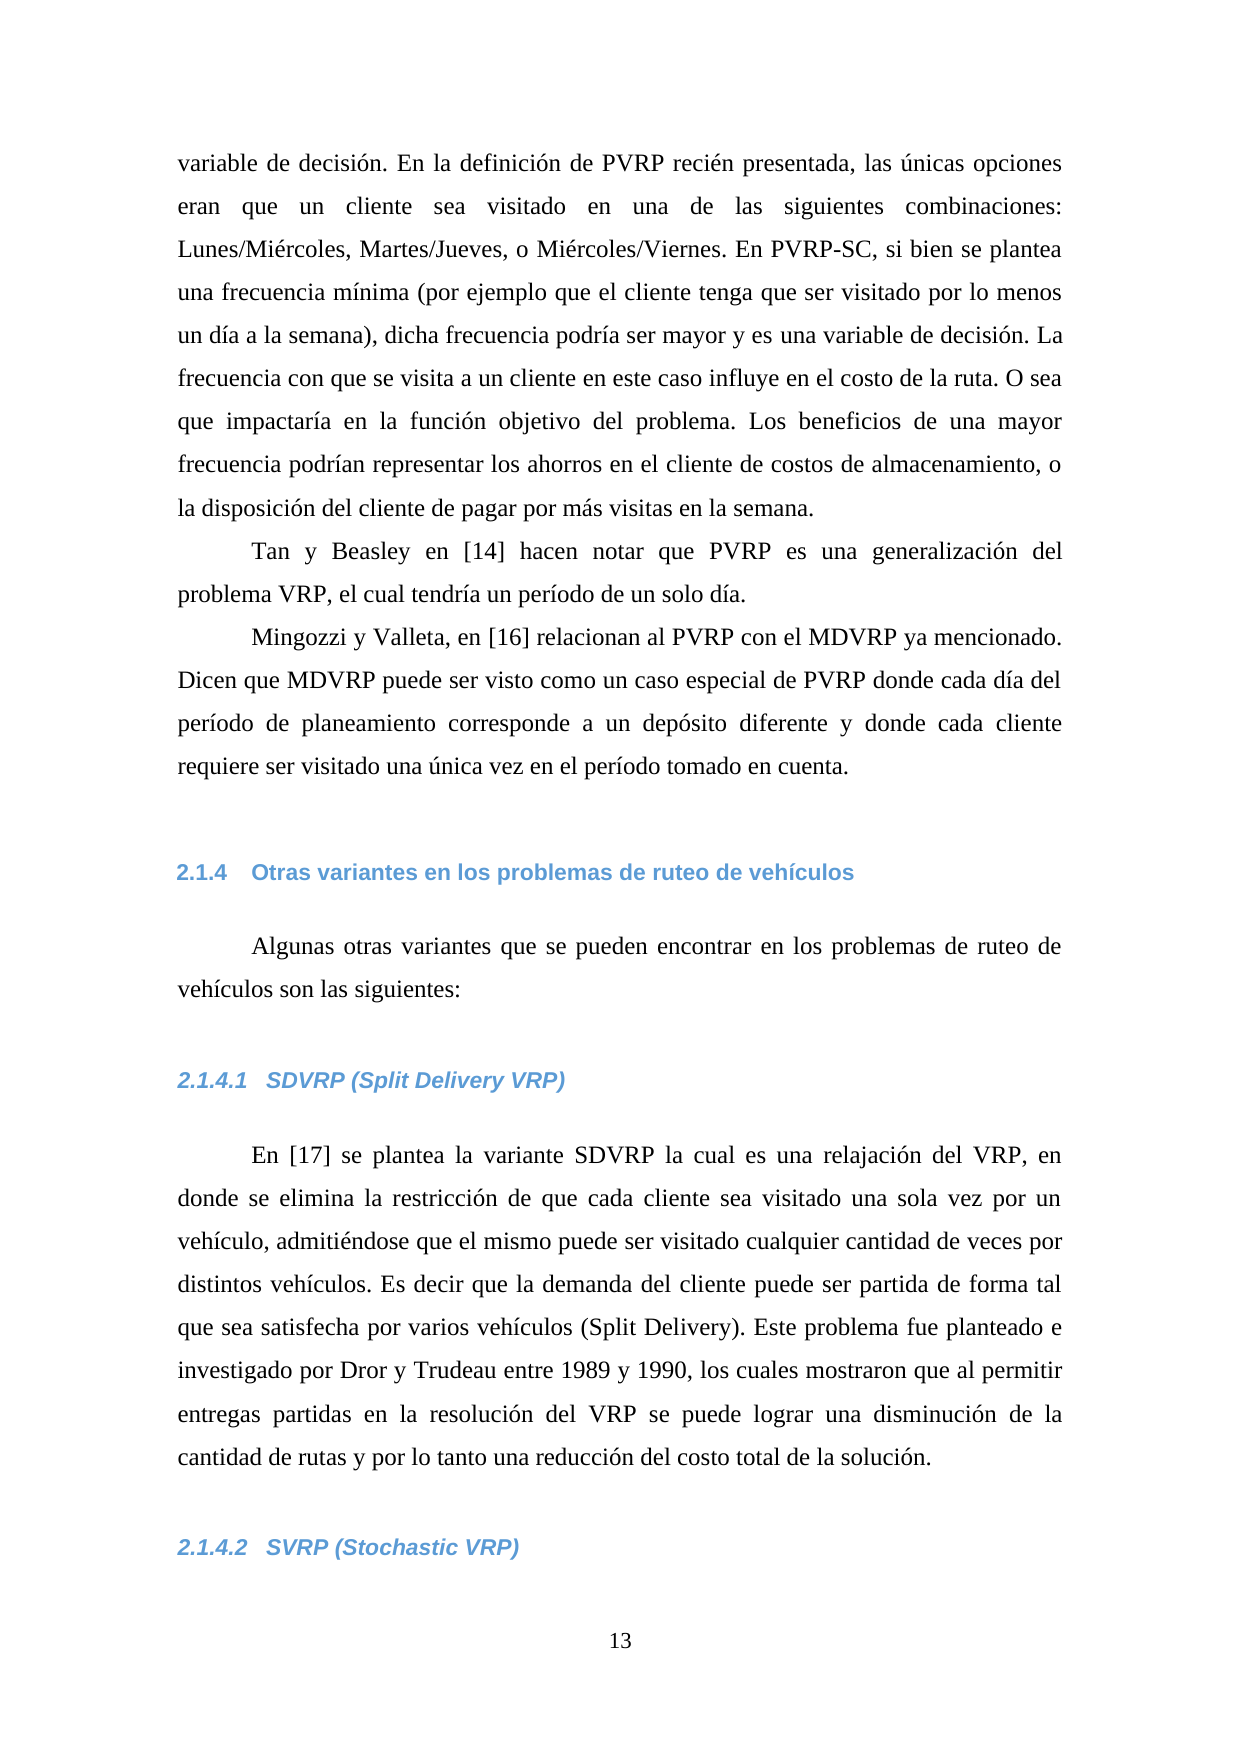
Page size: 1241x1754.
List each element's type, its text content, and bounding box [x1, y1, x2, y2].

text Algunas otras variantes que se pueden encontrar en los problemas de ruteo de vehículos son las siguientes: [177, 931, 1063, 1003]
subtitle SDVRP (Split Delivery VRP) [177, 1067, 1063, 1093]
subtitle Otras variantes en los problemas de ruteo de vehículos [176, 858, 1063, 885]
subtitle SVRP (Stochastic VRP) [177, 1534, 1063, 1561]
text En se plantea la variante SDVRP la cual es una relajación del VRP, en donde se elimina la restricción de que cada cliente sea visitado una sola vez por un vehículo, admitiéndose que el mismo puede ser visitado cualquier cantidad de veces por distintos vehículos. Es decir que la demanda del cliente puede ser partida de forma tal que sea satisfecha por varios vehículos (Split Delivery). Este problema fue planteado e investigado por Dror y Trudeau entre 1989 y 1990, los cuales mostraron que al permitir entregas partidas en la resolución del VRP se puede lograr una disminución de la cantidad de rutas y por lo tanto una reducción del costo total de la solución. [177, 1140, 1063, 1471]
text Tan y Beasley en hacen notar que PVRP es una generalización del problema VRP, el cual tendría un período de un solo día. [177, 536, 1063, 608]
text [177, 148, 1063, 521]
text Mingozzi y Valleta, en relacionan al PVRP con el MDVRP ya mencionado. Dicen que MDVRP puede ser visto como un caso especial de PVRP donde cada día del período de planeamiento corresponde a un depósito diferente y donde cada cliente requiere ser visitado una única vez en el período tomado en cuenta. [177, 622, 1063, 780]
